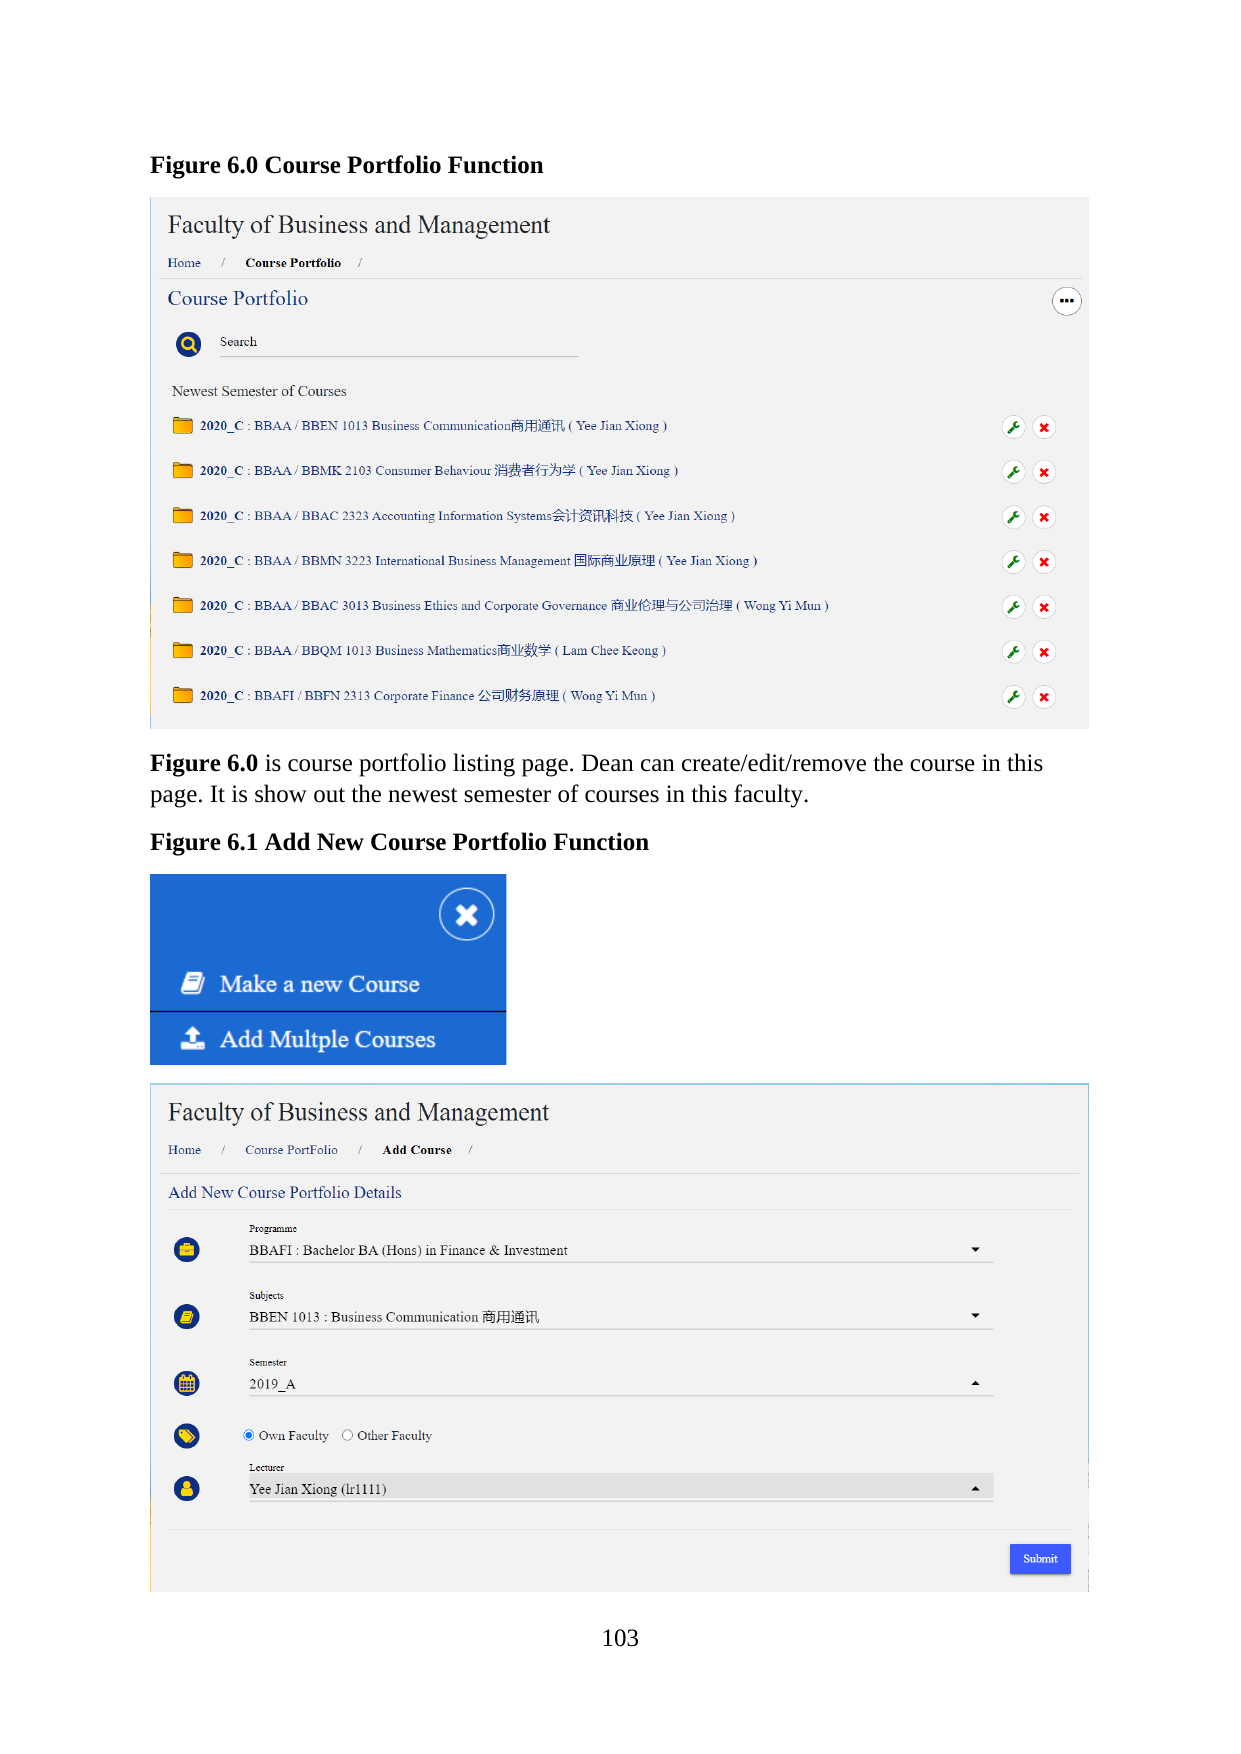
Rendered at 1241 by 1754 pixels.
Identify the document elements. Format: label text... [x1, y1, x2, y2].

picture [150, 1083, 1089, 1592]
text Figure 6.1 Add New Course Portfolio Function [150, 827, 1090, 855]
picture [150, 197, 1089, 729]
text Figure 6.0 Course Portfolio Function [150, 150, 1090, 179]
text Figure 6.0 is course portfolio listing page. Dean can create/edit/remove the course in this page. It is show out the newest semester of courses in this faculty. [150, 748, 1090, 808]
picture [150, 874, 507, 1065]
